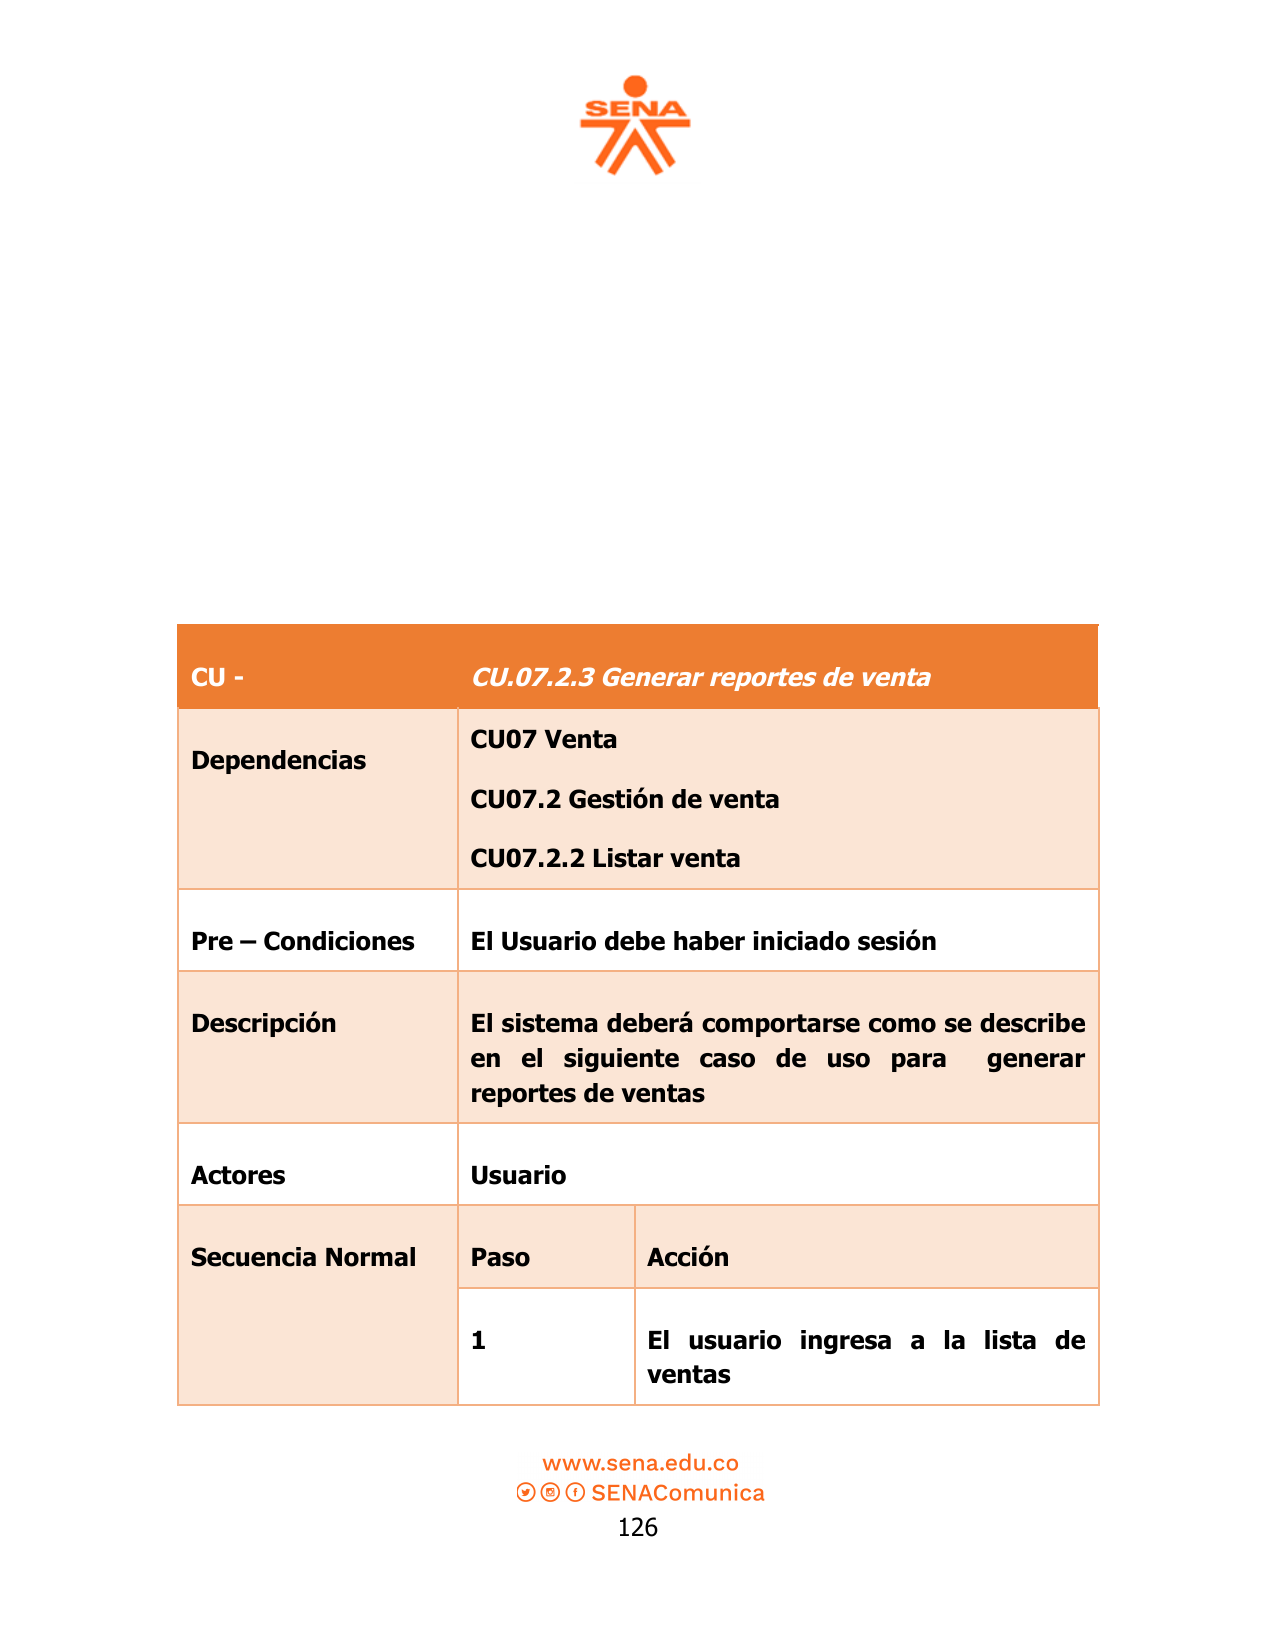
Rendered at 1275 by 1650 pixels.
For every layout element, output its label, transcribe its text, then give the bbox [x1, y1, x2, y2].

table_cell El usuario ingresa a la lista de ventas [636, 1289, 1098, 1404]
table_cell 1 [459, 1289, 634, 1404]
table_header CU - [179, 626, 458, 707]
table_cell Pre – Condiciones [179, 890, 457, 970]
table_cell Dependencias [179, 709, 457, 888]
table_cell CU07 Venta CU07.2 Gestión de venta CU07.2.2 Listar venta [459, 709, 1098, 888]
picture [517, 1452, 765, 1502]
table_cell Descripción [179, 972, 457, 1122]
table_cell Usuario [459, 1124, 1098, 1204]
table_cell Acción [636, 1206, 1098, 1287]
table_header CU.07.2.3 Generar reportes de venta [458, 626, 1098, 707]
picture [573, 73, 702, 184]
table_cell Secuencia Normal [179, 1206, 457, 1404]
table_cell El sistema deberá comportarse como se describe en el siguiente caso de uso para generar reportes de ventas [459, 972, 1098, 1122]
table_cell El Usuario debe haber iniciado sesión [459, 890, 1098, 970]
table_cell Actores [179, 1124, 457, 1204]
table_cell Paso [459, 1206, 634, 1287]
